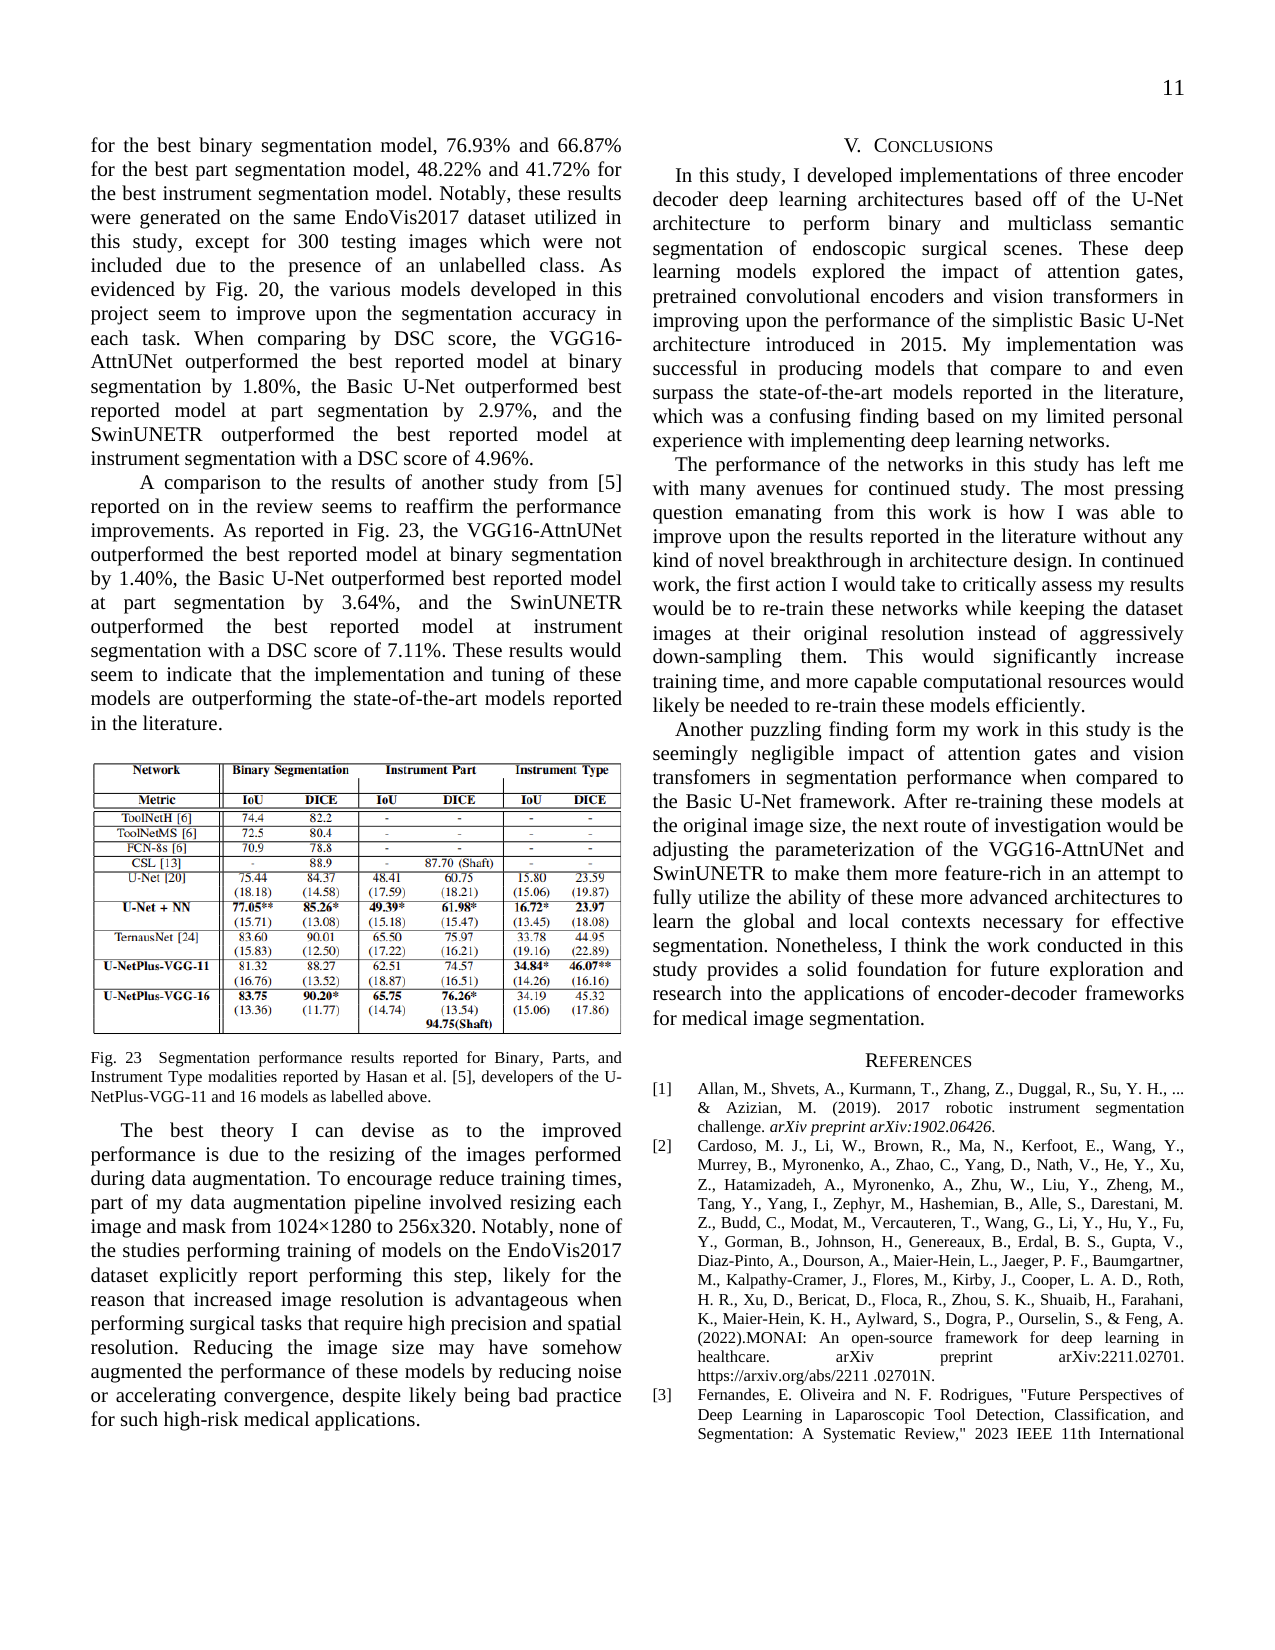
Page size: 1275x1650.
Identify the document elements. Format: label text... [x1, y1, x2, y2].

text Another puzzling finding form my work in this study is the seemingly negligible impact of attention gates and vision transfomers in segmentation performance when compared to the Basic U-Net framework. After re-training these models at the original image size, the next route of investigation would be adjusting the parameterization of the VGG16-AttnUNet and SwinUNETR to make them more feature-rich in an attempt to fully utilize the ability of these more advanced architectures to learn the global and local contexts necessary for effective segmentation. Nonetheless, I think the work conducted in this study provides a solid foundation for future exploration and research into the applications of encoder-decoder frameworks for medical image segmentation. [652, 717, 1184, 1029]
text Cardoso, M. J., Li, W., Brown, R., Ma, N., Kerfoot, E., Wang, Y., Murrey, B., Myronenko, A., Zhao, C., Yang, D., Nath, V., He, Y., Xu, Z., Hatamizadeh, A., Myronenko, A., Zhu, W., Liu, Y., Zheng, M., Tang, Y., Yang, I., Zephyr, M., Hashemian, B., Alle, S., Darestani, M. Z., Budd, C., Modat, M., Vercauteren, T., Wang, G., Li, Y., Hu, Y., Fu, Y., Gorman, B., Johnson, H., Genereaux, B., Erdal, B. S., Gupta, V., Diaz-Pinto, A., Dourson, A., Maier-Hein, L., Jaeger, P. F., Baumgartner, M., Kalpathy-Cramer, J., Flores, M., Kirby, J., Cooper, L. A. D., Roth, H. R., Xu, D., Bericat, D., Floca, R., Zhou, S. K., Shuaib, H., Farahani, K., Maier-Hein, K. H., Aylward, S., Dogra, P., Ourselin, S., & Feng, A. (2022).MONAI: An open-source framework for deep learning in healthcare. arXiv preprint arXiv:2211.02701. https://arxiv.org/abs/2211 .02701N. [652, 1136, 1184, 1385]
text In this study, I developed implementations of three encoder decoder deep learning architectures based off of the U-Net architecture to perform binary and multiclass semantic segmentation of endoscopic surgical scenes. These deep learning models explored the impact of attention gates, pretrained convolutional encoders and vision transformers in improving upon the performance of the simplistic Basic U-Net architecture introduced in 2015. My implementation was successful in producing models that compare to and even surpass the state-of-the-art models reported in the literature, which was a confusing finding based on my limited personal experience with implementing deep learning networks. [652, 163, 1184, 452]
text A comparison to the results of another study from [5] reported on in the review seems to reaffirm the performance improvements. As reported in Fig. 23, the VGG16-AttnUNet outperformed the best reported model at binary segmentation by 1.40%, the Basic U-Net outperformed best reported model at part segmentation by 3.64%, and the SwinUNETR outperformed the best reported model at instrument segmentation with a DSC score of 7.11%. These results would seem to indicate that the implementation and tuning of these models are outperforming the state-of-the-art models reported in the literature. [90, 470, 623, 734]
text Allan, M., Shvets, A., Kurmann, T., Zhang, Z., Duggal, R., Su, Y. H., ... & Azizian, M. (2019). 2017 robotic instrument segmentation challenge. arXiv preprint arXiv:1902.06426. [652, 1078, 1184, 1136]
subtitle References [652, 1048, 1184, 1072]
text The performance of the networks in this study has left me with many avenues for continued study. The most pressing question emanating from this work is how I was able to improve upon the results reported in the literature without any kind of novel breakthrough in architecture design. In continued work, the first action I would take to critically assess my results would be to re-train these networks while keeping the dataset images at their original resolution instead of aggressively down-sampling them. This would significantly increase training time, and more capable computational resources would likely be needed to re-train these models efficiently. [652, 452, 1184, 717]
picture [92, 758, 622, 1036]
text Fig. 23 Segmentation performance results reported for Binary, Parts, and Instrument Type modalities reported by Hasan et al. [5], developers of the U-NetPlus-VGG-11 and 16 models as labelled above. [90, 1048, 623, 1106]
text The best theory I can devise as to the improved performance is due to the resizing of the images performed during data augmentation. To encourage reduce training times, part of my data augmentation pipeline involved resizing each image and mask from 1024×1280 to 256x320. Notably, none of the studies performing training of models on the EndoVis2017 dataset explicitly report performing this step, likely for the reason that increased image resolution is advantageous when performing surgical tasks that require high precision and spatial resolution. Reducing the image size may have somehow augmented the performance of these models by reducing noise or accelerating convergence, despite likely being bad practice for such high-risk medical applications. [90, 1118, 623, 1431]
subtitle Conclusions [652, 133, 1184, 157]
